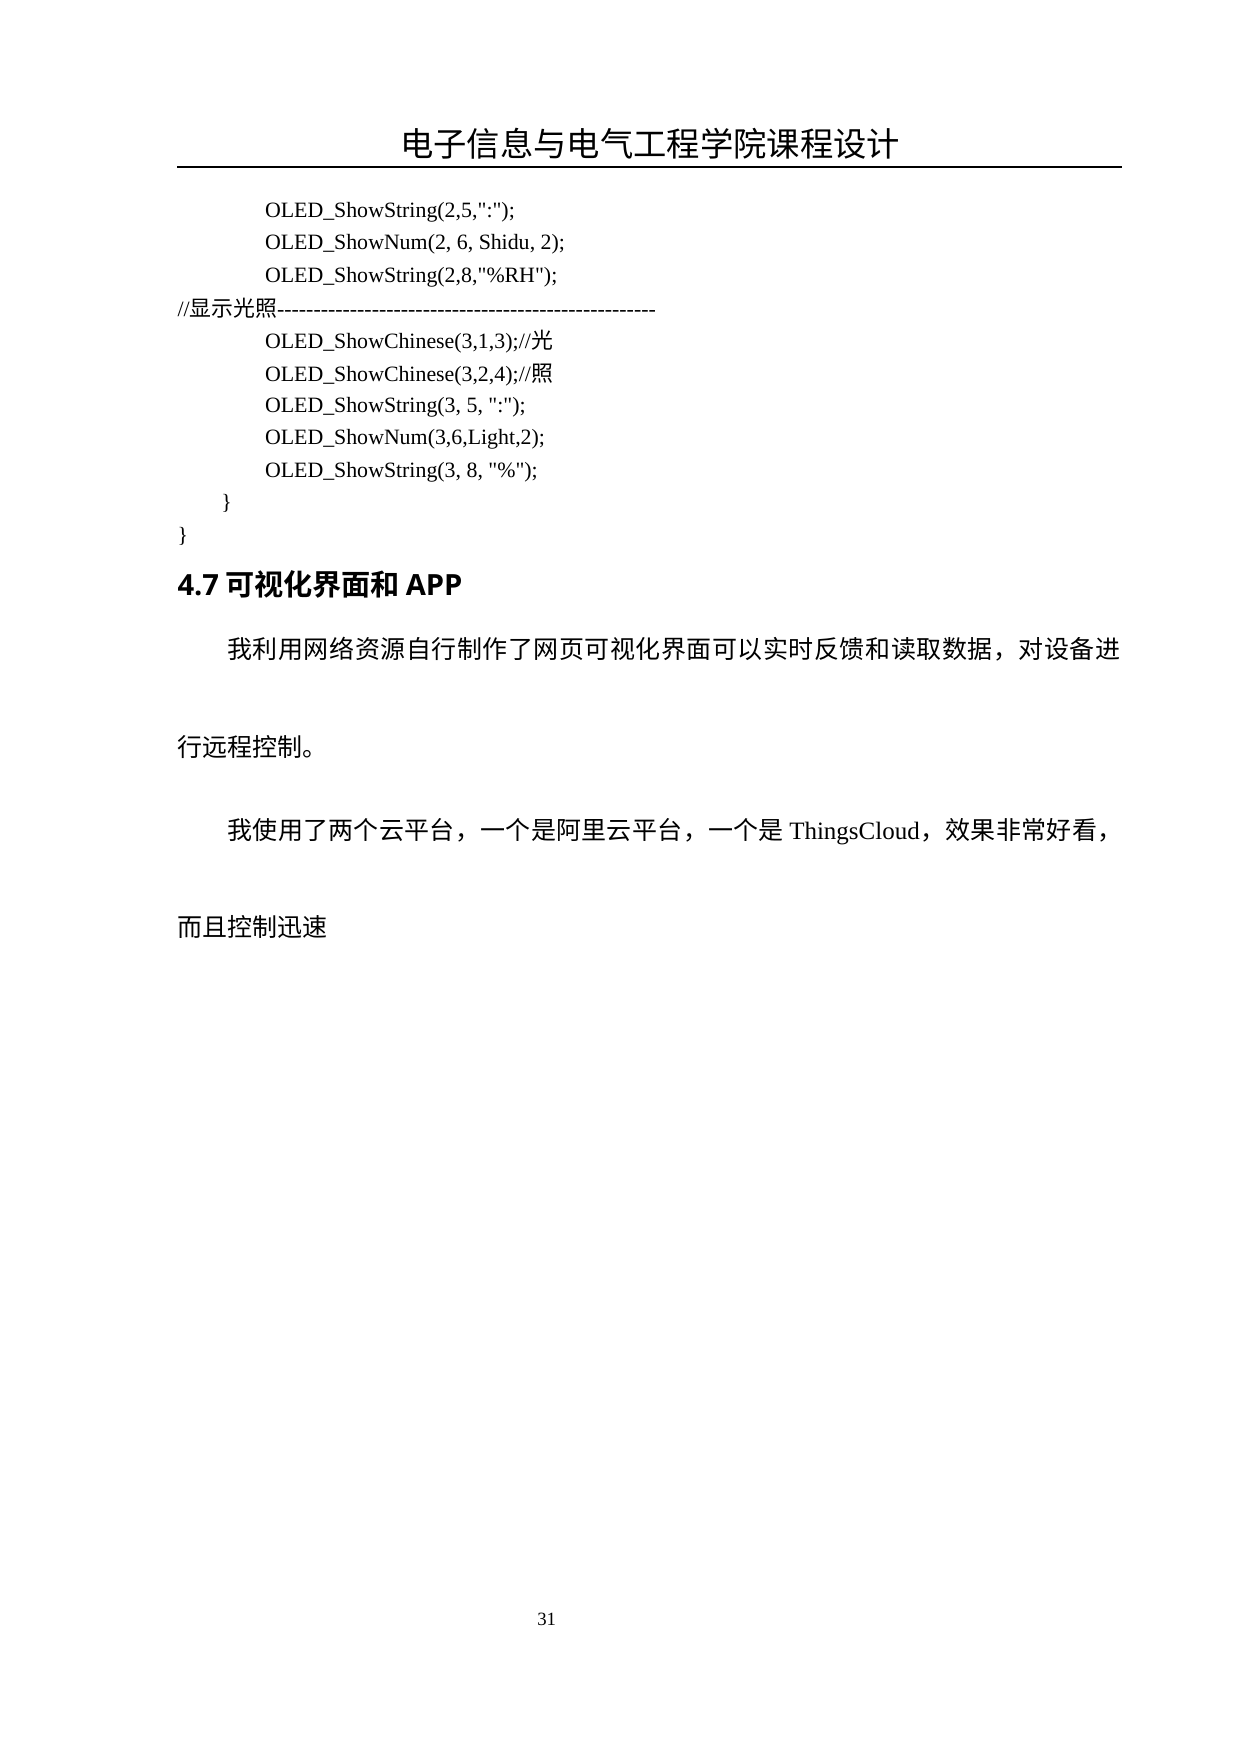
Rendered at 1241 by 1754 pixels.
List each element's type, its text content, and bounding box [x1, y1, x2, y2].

text 4.7可视化界面和APP [177, 550, 1122, 615]
text } [177, 518, 1122, 550]
text OLED_ShowNum(2, 6, Shidu, 2); [177, 225, 1122, 258]
text OLED_ShowNum(3,6,Light,2); [177, 420, 1122, 453]
text OLED_ShowString(3, 8, "%"); [177, 453, 1122, 485]
text 我利用网络资源自行制作了网页可视化界面可以实时反馈和读取数据，对设备进行远程控制。 [177, 615, 1122, 778]
text 我使用了两个云平台，一个是阿里云平台，一个是ThingsCloud，效果非常好看，而且控制迅速 [177, 796, 1122, 958]
text OLED_ShowString(2,8,"%RH"); [177, 258, 1122, 290]
text //显示光照---------------------------------------------------- [177, 290, 1122, 323]
text OLED_ShowChinese(3,2,4);//照 [177, 355, 1122, 388]
text OLED_ShowChinese(3,1,3);//光 [177, 323, 1122, 355]
text } [177, 485, 1122, 518]
text OLED_ShowString(2,5,":"); [177, 193, 1122, 225]
text OLED_ShowString(3, 5, ":"); [177, 388, 1122, 420]
